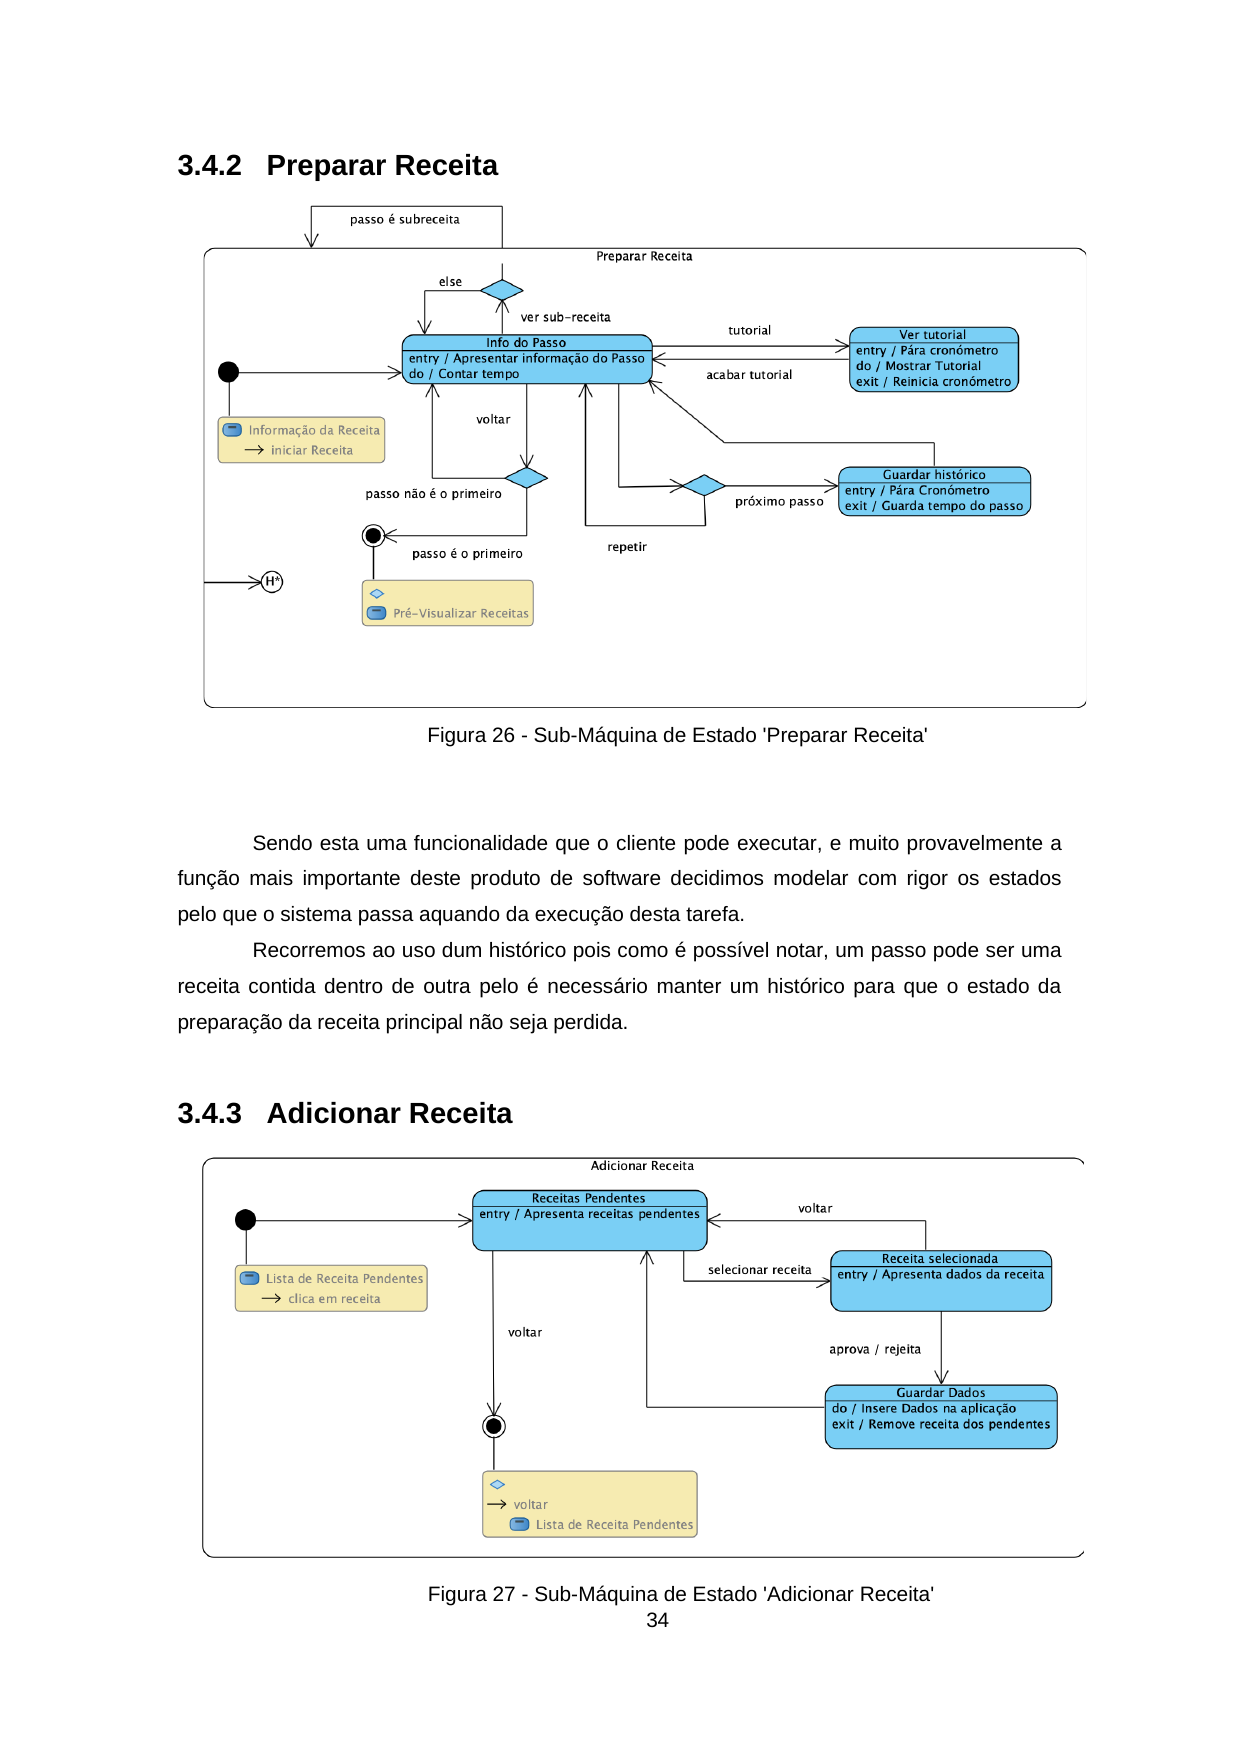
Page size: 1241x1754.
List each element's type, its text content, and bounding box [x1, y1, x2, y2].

picture [202, 204, 1086, 707]
text Preparar Receita [177, 148, 1063, 181]
text Adicionar Receita [177, 1096, 1063, 1129]
text Sendo esta uma funcionalidade que o cliente pode executar, e muito provavelmente a função mais importante deste produto de software decidimos modelar com rigor os estados pelo que o sistema passa aquando da execução desta tarefa. [177, 830, 1063, 926]
picture [200, 1153, 1084, 1559]
text Recorremos ao uso dum histórico pois como é possível notar, um passo pode ser uma receita contida dentro de outra pelo é necessário manter um histórico para que o estado da preparação da receita principal não seja perdida. [177, 938, 1063, 1034]
